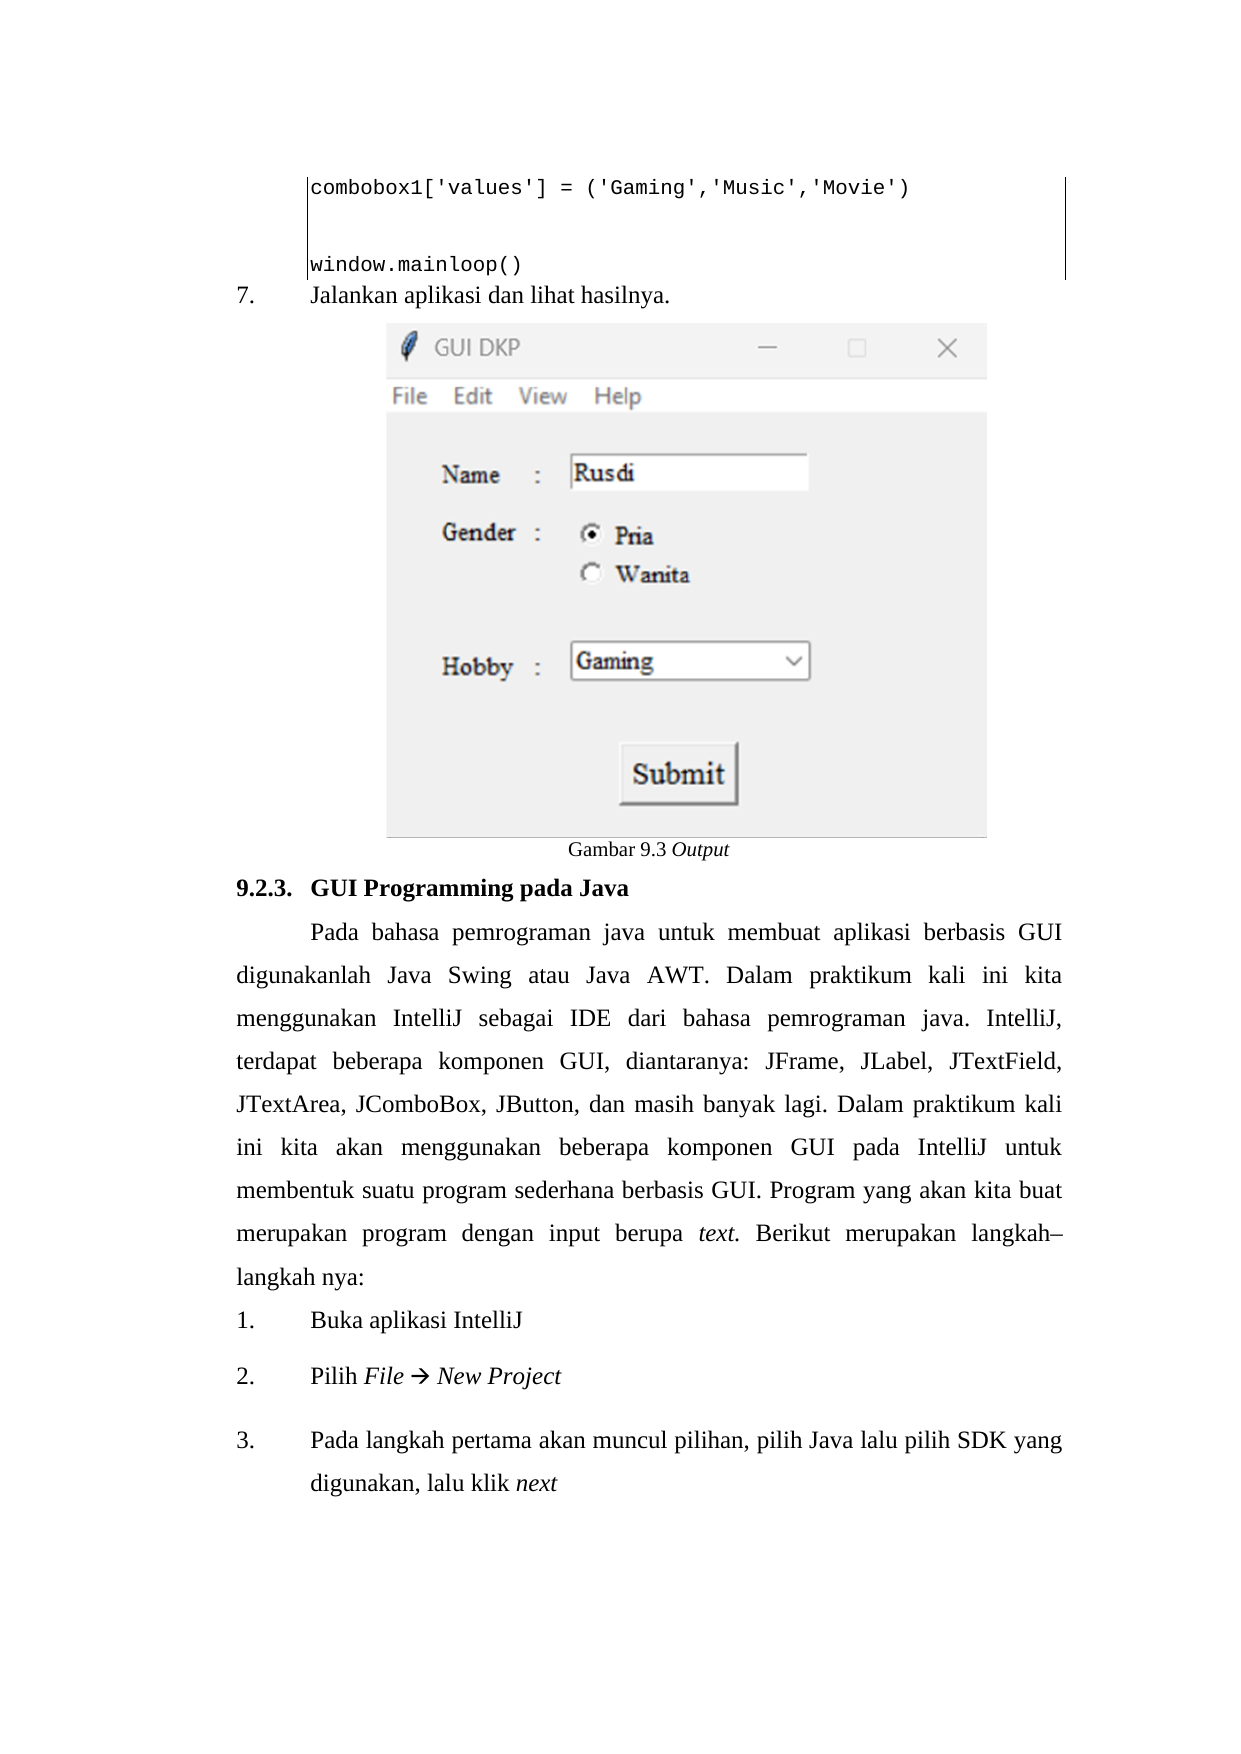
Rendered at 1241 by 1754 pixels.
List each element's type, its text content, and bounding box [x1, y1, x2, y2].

text combobox1['values'] = ('Gaming','Music','Movie') [308, 177, 1065, 203]
text Gambar 9.3 Output [236, 837, 1063, 861]
list Pada langkah pertama akan muncul pilihan, pilih Java lalu pilih SDK yang digunakan, lalu klik next [236, 1425, 1063, 1497]
text window.mainloop() [308, 254, 1065, 280]
list Pilih File 🡪 New Project [236, 1348, 1063, 1399]
list GUI Programming pada Java [236, 873, 1063, 902]
text Pada bahasa pemrograman java untuk membuat aplikasi berbasis GUI digunakanlah Java Swing atau Java AWT. Dalam praktikum kali ini kita menggunakan IntelliJ sebagai IDE dari bahasa pemrograman java. IntelliJ, terdapat beberapa komponen GUI, diantaranya: JFrame, JLabel, JTextField, JTextArea, JComboBox, JButton, dan masih banyak lagi. Dalam praktikum kali ini kita akan menggunakan beberapa komponen GUI pada IntelliJ untuk membentuk suatu program sederhana berbasis GUI. Program yang akan kita buat merupakan program dengan input berupa text. Berikut merupakan langkah–langkah nya: [236, 917, 1063, 1290]
picture [386, 323, 987, 838]
list Jalankan aplikasi dan lihat hasilnya. [236, 280, 1063, 309]
list Buka aplikasi IntelliJ [236, 1305, 1063, 1333]
